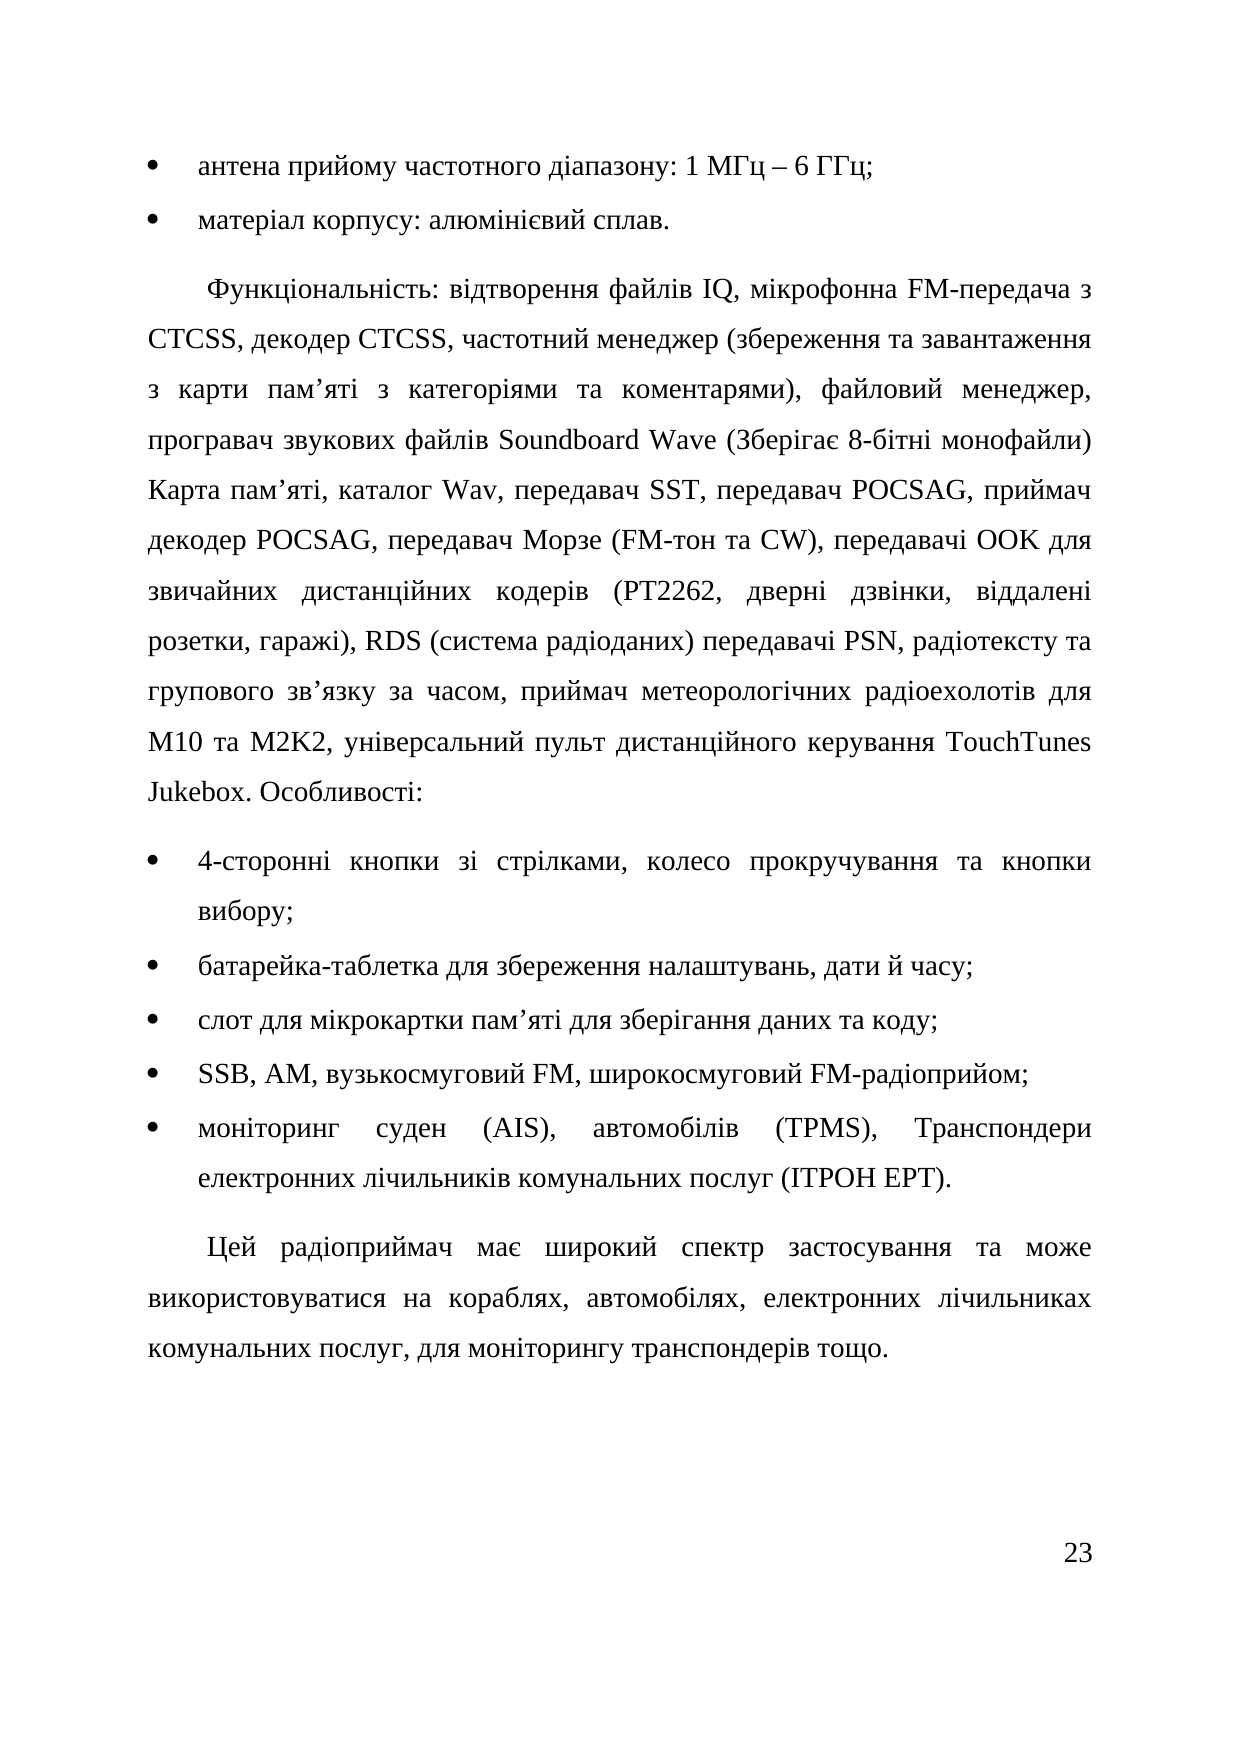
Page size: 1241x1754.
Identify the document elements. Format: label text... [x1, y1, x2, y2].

list батарейка-таблетка для збереження налаштувань, дати й часу; [148, 948, 1093, 981]
list слот для мікрокартки пам’яті для зберігання даних та коду; [148, 1002, 1093, 1035]
list моніторинг суден (AIS), автомобілів (TPMS), Транспондери електронних лічильників комунальних послуг (ІТРОН ЕРТ). [148, 1110, 1093, 1194]
list антена прийому частотного діапазону: 1 МГц – 6 ГГц; [148, 148, 1093, 181]
list 4-сторонні кнопки зі стрілками, колесо прокручування та кнопки вибору; [148, 843, 1093, 927]
text Функціональність: відтворення файлів IQ, мікрофонна FM-передача з CTCSS, декодер CTCSS, частотний менеджер (збереження та завантаження з карти пам’яті з категоріями та коментарями), файловий менеджер, програвач звукових файлів Soundboard Wave (Зберігає 8-бітні монофайли) Карта пам’яті, каталог Wav, передавач SST, передавач POCSAG, приймач декодер POCSAG, передавач Морзе (FM-тон та CW), передавачі OOK для звичайних дистанційних кодерів (PT2262, дверні дзвінки, віддалені розетки, гаражі), RDS (система радіоданих) передавачі PSN, радіотексту та групового зв’язку за часом, приймач метеорологічних радіоехолотів для M10 та M2K2, універсальний пульт дистанційного керування TouchTunes Jukebox. Особливості: [148, 271, 1093, 808]
text Цей радіоприймач має широкий спектр застосування та може використовуватися на кораблях, автомобілях, електронних лічильниках комунальних послуг, для моніторингу транспондерів тощо. [148, 1229, 1093, 1364]
list SSB, AM, вузькосмуговий FM, широкосмуговий FM-радіоприйом; [148, 1056, 1093, 1089]
list матеріал корпусу: алюмінієвий сплав. [148, 202, 1093, 235]
